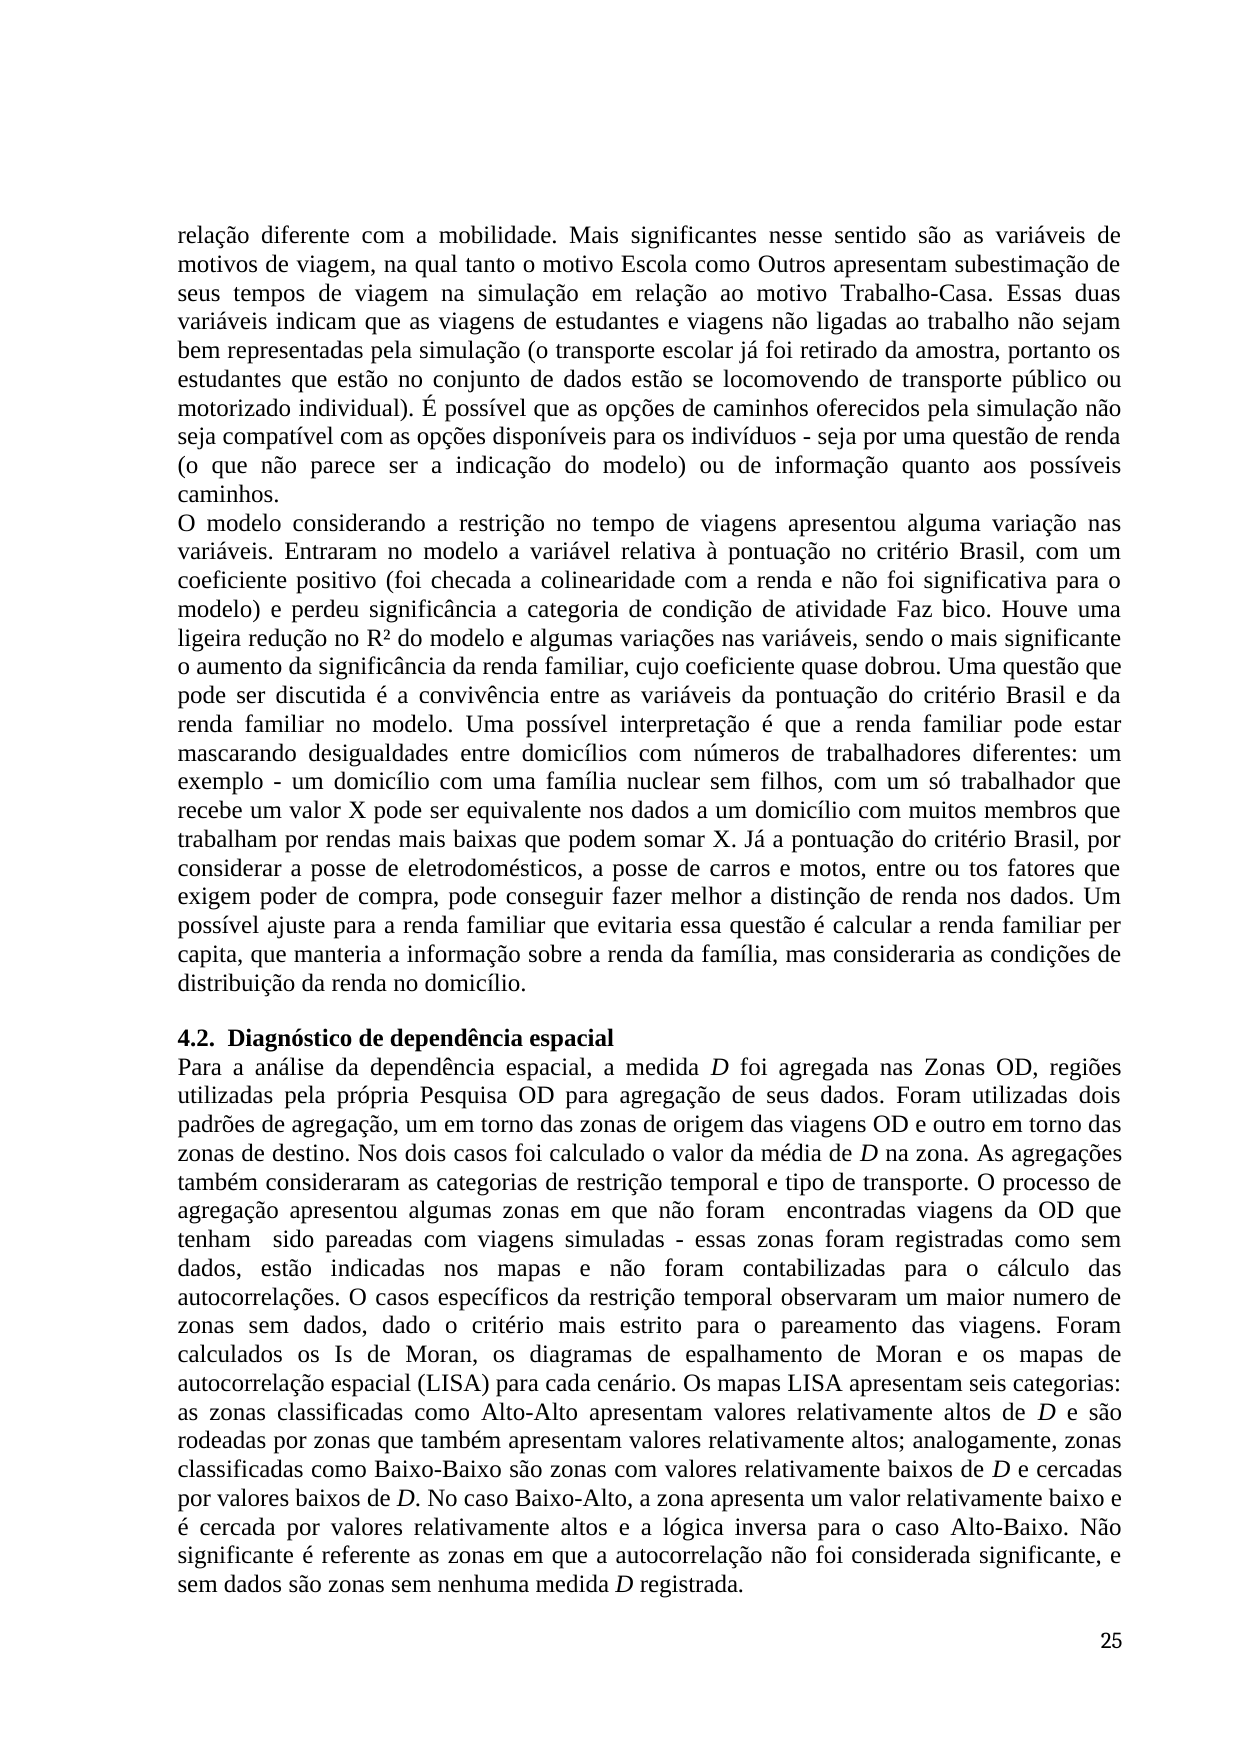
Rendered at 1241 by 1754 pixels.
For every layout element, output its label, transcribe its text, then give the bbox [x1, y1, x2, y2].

subtitle 4.2. Diagnóstico de dependência espacial [177, 1023, 1122, 1052]
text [177, 220, 1122, 508]
text Para a análise da dependência espacial, a medida D foi agregada nas Zonas OD, regiões utilizadas pela própria Pesquisa OD para agregação de seus dados. Foram utilizadas dois padrões de agregação, um em torno das zonas de origem das viagens OD e outro em torno das zonas de destino. Nos dois casos foi calculado o valor da média de D na zona. As agregações também consideraram as categorias de restrição temporal e tipo de transporte. O processo de agregação apresentou algumas zonas em que não foram encontradas viagens da OD que tenham sido pareadas com viagens simuladas - essas zonas foram registradas como sem dados, estão indicadas nos mapas e não foram contabilizadas para o cálculo das autocorrelações. O casos específicos da restrição temporal observaram um maior numero de zonas sem dados, dado o critério mais estrito para o pareamento das viagens. Foram calculados os Is de Moran, os diagramas de espalhamento de Moran e os mapas de autocorrelação espacial (LISA) para cada cenário. Os mapas LISA apresentam seis categorias: as zonas classificadas como Alto-Alto apresentam valores relativamente altos de D e são rodeadas por zonas que também apresentam valores relativamente altos; analogamente, zonas classificadas como Baixo-Baixo são zonas com valores relativamente baixos de D e cercadas por valores baixos de D. No caso Baixo-Alto, a zona apresenta um valor relativamente baixo e é cercada por valores relativamente altos e a lógica inversa para o caso Alto-Baixo. Não significante é referente as zonas em que a autocorrelação não foi considerada significante, e sem dados são zonas sem nenhuma medida D registrada. [177, 1052, 1122, 1598]
text O modelo considerando a restrição no tempo de viagens apresentou alguma variação nas variáveis. Entraram no modelo a variável relativa à pontuação no critério Brasil, com um coeficiente positivo (foi checada a colinearidade com a renda e não foi significativa para o modelo) e perdeu significância a categoria de condição de atividade Faz bico. Houve uma ligeira redução no R² do modelo e algumas variações nas variáveis, sendo o mais significante o aumento da significância da renda familiar, cujo coeficiente quase dobrou. Uma questão que pode ser discutida é a convivência entre as variáveis da pontuação do critério Brasil e da renda familiar no modelo. Uma possível interpretação é que a renda familiar pode estar mascarando desigualdades entre domicílios com números de trabalhadores diferentes: um exemplo - um domicílio com uma família nuclear sem filhos, com um só trabalhador que recebe um valor X pode ser equivalente nos dados a um domicílio com muitos membros que trabalham por rendas mais baixas que podem somar X. Já a pontuação do critério Brasil, por considerar a posse de eletrodomésticos, a posse de carros e motos, entre ou tos fatores que exigem poder de compra, pode conseguir fazer melhor a distinção de renda nos dados. Um possível ajuste para a renda familiar que evitaria essa questão é calcular a renda familiar per capita, que manteria a informação sobre a renda da família, mas consideraria as condições de distribuição da renda no domicílio. [177, 508, 1122, 996]
